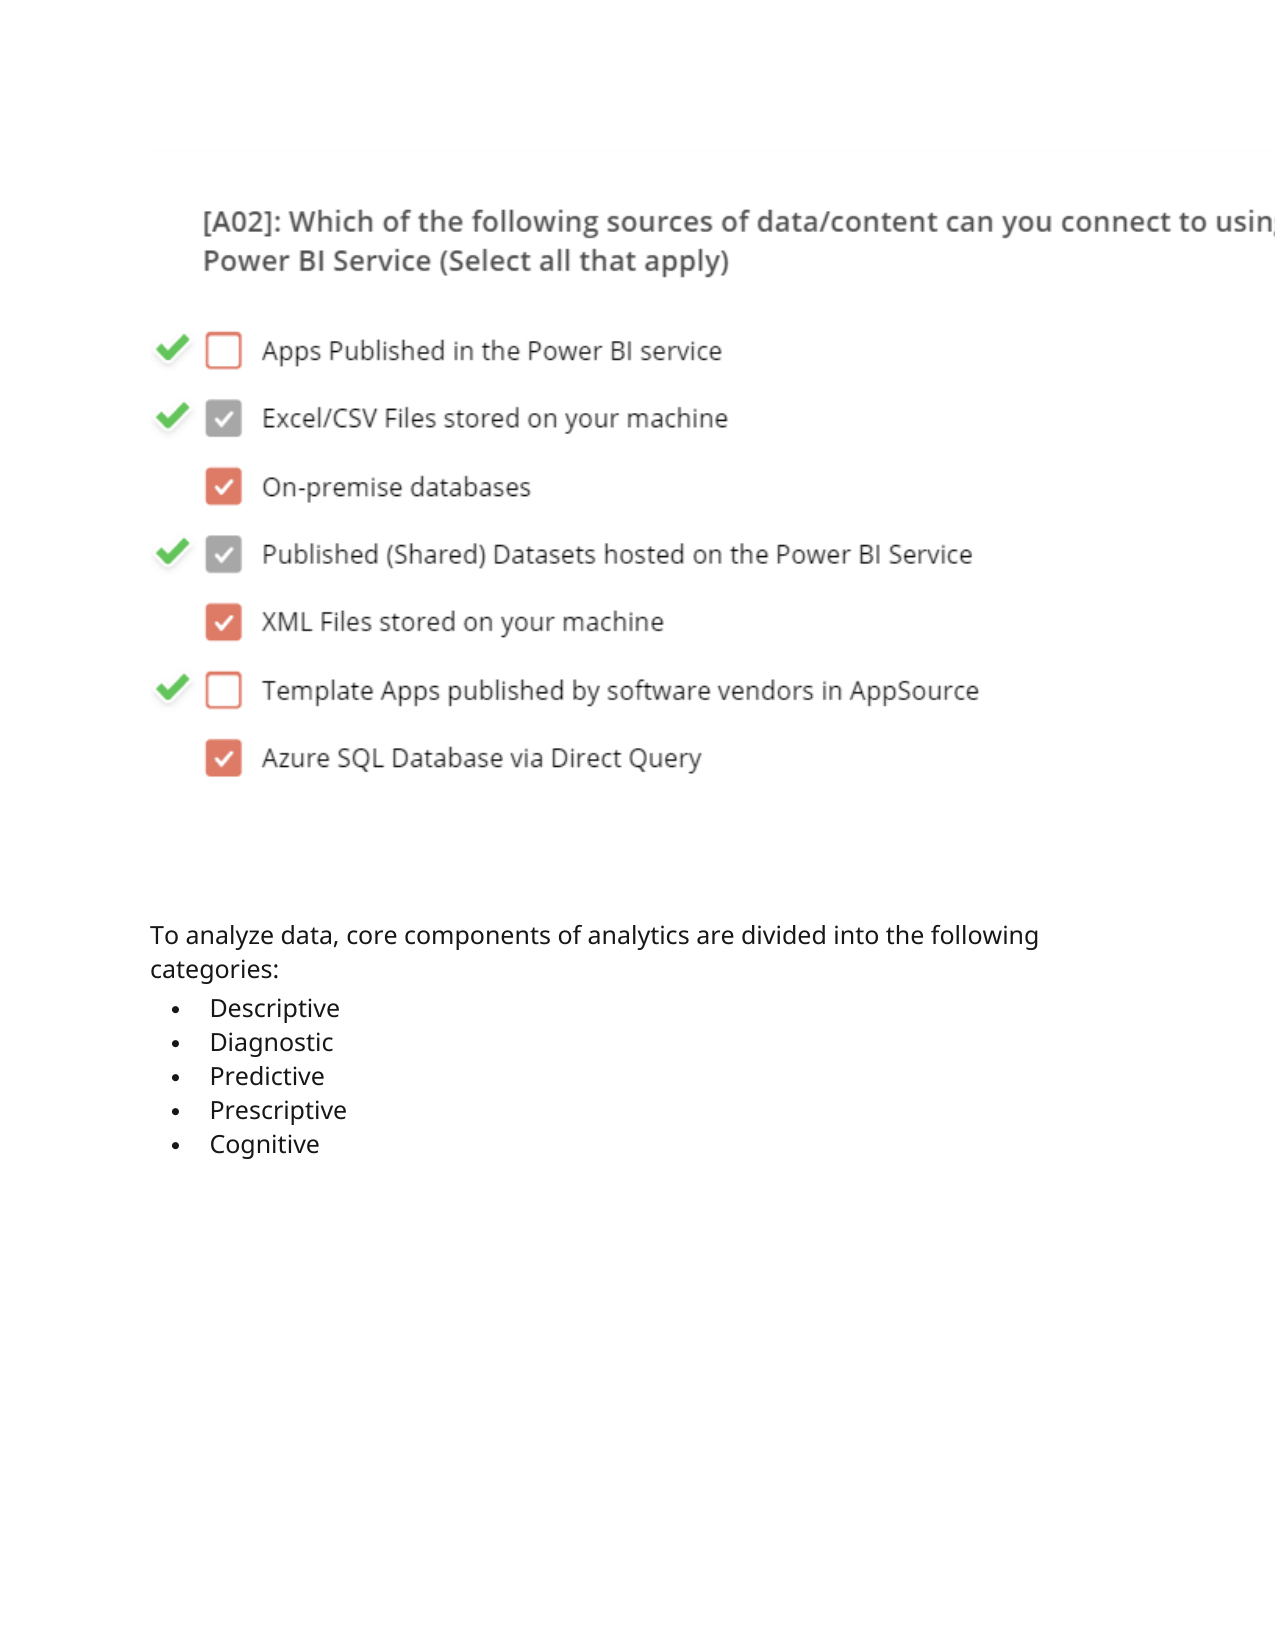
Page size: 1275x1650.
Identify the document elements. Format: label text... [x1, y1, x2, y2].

list Descriptive [172, 991, 1125, 1024]
list Predictive [172, 1059, 1125, 1093]
list Cognitive [172, 1127, 1125, 1161]
picture [150, 150, 1275, 852]
list Diagnostic [172, 1024, 1125, 1059]
list Prescriptive [172, 1093, 1125, 1127]
text To analyze data, core components of analytics are divided into the following categories: [150, 917, 1125, 985]
